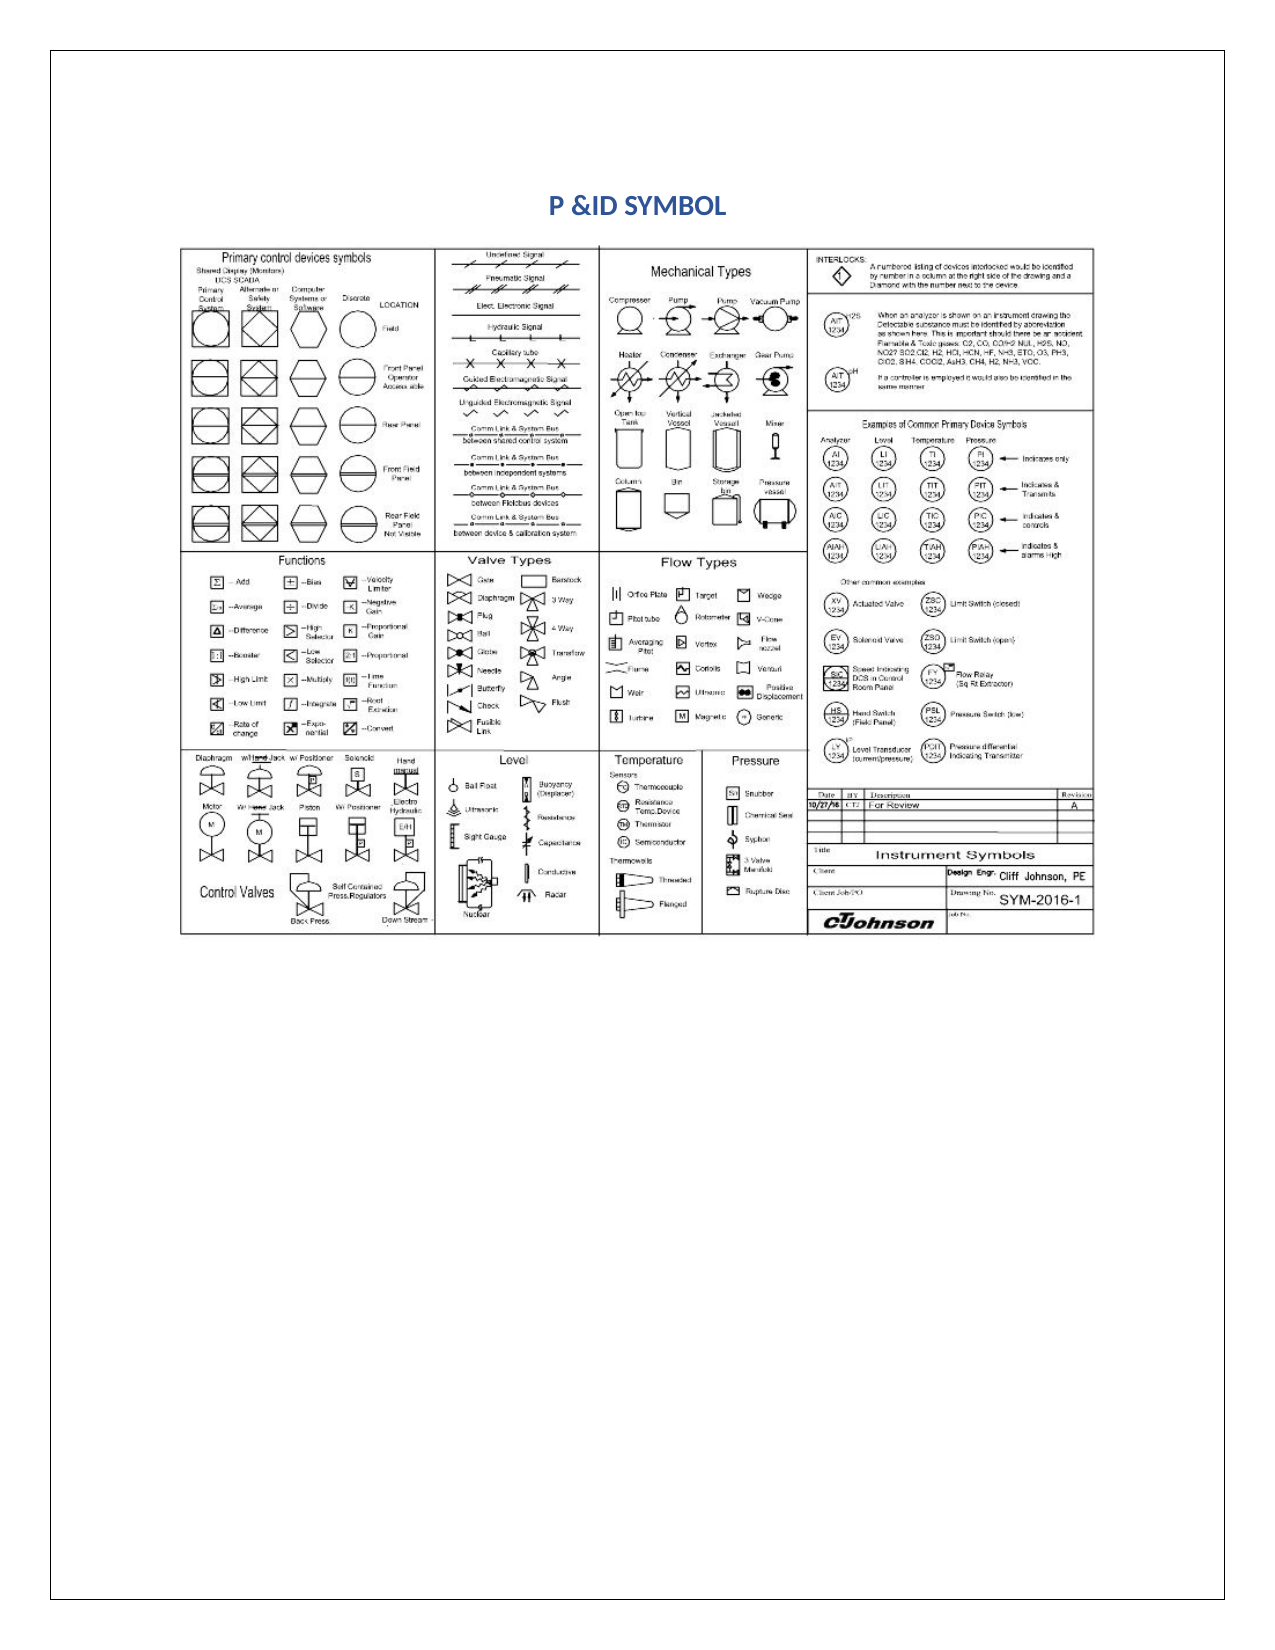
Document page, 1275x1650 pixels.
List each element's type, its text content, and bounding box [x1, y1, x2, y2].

picture [180, 236, 1095, 945]
subtitle P &ID SYMBOL [150, 187, 1125, 223]
